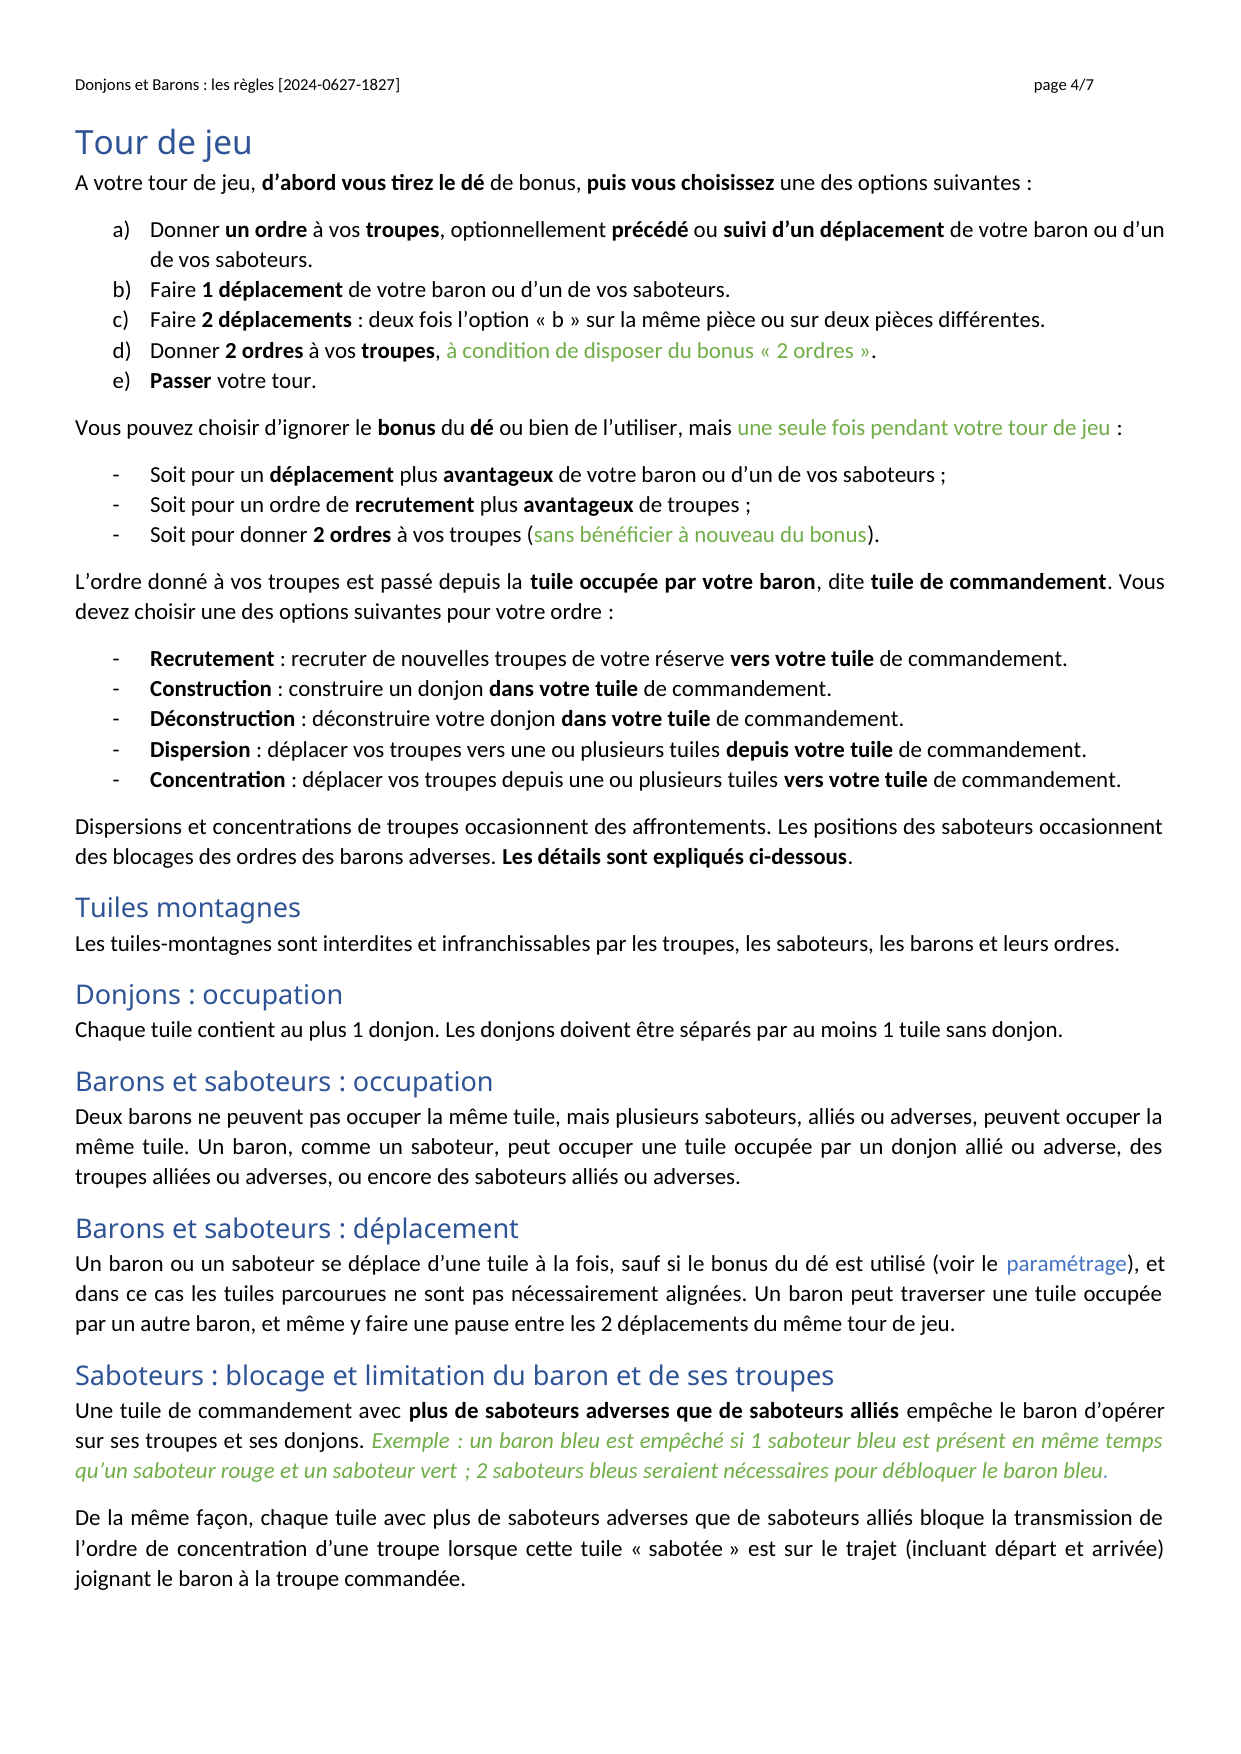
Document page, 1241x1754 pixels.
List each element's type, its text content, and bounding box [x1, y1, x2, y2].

subtitle Barons et saboteurs : occupation [75, 1062, 1165, 1099]
subtitle Saboteurs : blocage et limitation du baron et de ses troupes [75, 1356, 1165, 1393]
list Recrutement : recruter de nouvelles troupes de votre réserve vers votre tuile de commandement. [112, 644, 1165, 672]
text Un baron ou un saboteur se déplace d’une tuile à la fois, sauf si le bonus du dé est utilisé (voir le paramétrage), et dans ce cas les tuiles parcourues ne sont pas nécessairement alignées. Un baron peut traverser une tuile occupée par un autre baron, et même y faire une pause entre les 2 déplacements du même tour de jeu. [75, 1249, 1165, 1337]
text Chaque tuile contient au plus 1 donjon. Les donjons doivent être séparés par au moins 1 tuile sans donjon. [75, 1015, 1165, 1043]
list Dispersion : déplacer vos troupes vers une ou plusieurs tuiles depuis votre tuile de commandement. [112, 735, 1165, 763]
text De la même façon, chaque tuile avec plus de saboteurs adverses que de saboteurs alliés bloque la transmission de l’ordre de concentration d’une troupe lorsque cette tuile « sabotée » est sur le trajet (incluant départ et arrivée) joignant le baron à la troupe commandée. [75, 1503, 1165, 1592]
list Faire 1 déplacement de votre baron ou d’un de vos saboteurs. [112, 275, 1165, 303]
list Passer votre tour. [112, 366, 1165, 394]
text Dispersions et concentrations de troupes occasionnent des affrontements. Les positions des saboteurs occasionnent des blocages des ordres des barons adverses. Les détails sont expliqués ci-dessous. [75, 812, 1165, 870]
subtitle Barons et saboteurs : déplacement [75, 1209, 1165, 1246]
list Donner un ordre à vos troupes, optionnellement précédé ou suivi d’un déplacement de votre baron ou d’un de vos saboteurs. [112, 215, 1165, 273]
list Soit pour un déplacement plus avantageux de votre baron ou d’un de vos saboteurs ; [112, 460, 1165, 488]
subtitle Tour de jeu [75, 119, 1165, 164]
list Déconstruction : déconstruire votre donjon dans votre tuile de commandement. [112, 704, 1165, 732]
text Deux barons ne peuvent pas occuper la même tuile, mais plusieurs saboteurs, alliés ou adverses, peuvent occuper la même tuile. Un baron, comme un saboteur, peut occuper une tuile occupée par un donjon allié ou adverse, des troupes alliées ou adverses, ou encore des saboteurs alliés ou adverses. [75, 1102, 1165, 1190]
text Les tuiles-montagnes sont interdites et infranchissables par les troupes, les saboteurs, les barons et leurs ordres. [75, 929, 1165, 957]
list Faire 2 déplacements : deux fois l’option « b » sur la même pièce ou sur deux pièces différentes. [112, 306, 1165, 333]
text L’ordre donné à vos troupes est passé depuis la tuile occupée par votre baron, dite tuile de commandement. Vous devez choisir une des options suivantes pour votre ordre : [75, 567, 1165, 625]
text Une tuile de commandement avec plus de saboteurs adverses que de saboteurs alliés empêche le baron d’opérer sur ses troupes et ses donjons. Exemple : un baron bleu est empêché si 1 saboteur bleu est présent en même temps qu’un saboteur rouge et un saboteur vert ; 2 saboteurs bleus seraient nécessaires pour débloquer le baron bleu. [75, 1396, 1165, 1484]
list Construction : construire un donjon dans votre tuile de commandement. [112, 674, 1165, 702]
subtitle Donjons : occupation [75, 976, 1165, 1012]
subtitle Tuiles montagnes [75, 889, 1165, 926]
text Vous pouvez choisir d’ignorer le bonus du dé ou bien de l’utiliser, mais une seule fois pendant votre tour de jeu : [75, 413, 1165, 441]
list Concentration : déplacer vos troupes depuis une ou plusieurs tuiles vers votre tuile de commandement. [112, 765, 1165, 793]
text A votre tour de jeu, d’abord vous tirez le dé de bonus, puis vous choisissez une des options suivantes : [75, 168, 1165, 196]
list Soit pour un ordre de recrutement plus avantageux de troupes ; [112, 490, 1165, 518]
list Donner 2 ordres à vos troupes, à condition de disposer du bonus « 2 ordres ». [112, 336, 1165, 364]
list Soit pour donner 2 ordres à vos troupes (sans bénéficier à nouveau du bonus). [112, 520, 1165, 548]
